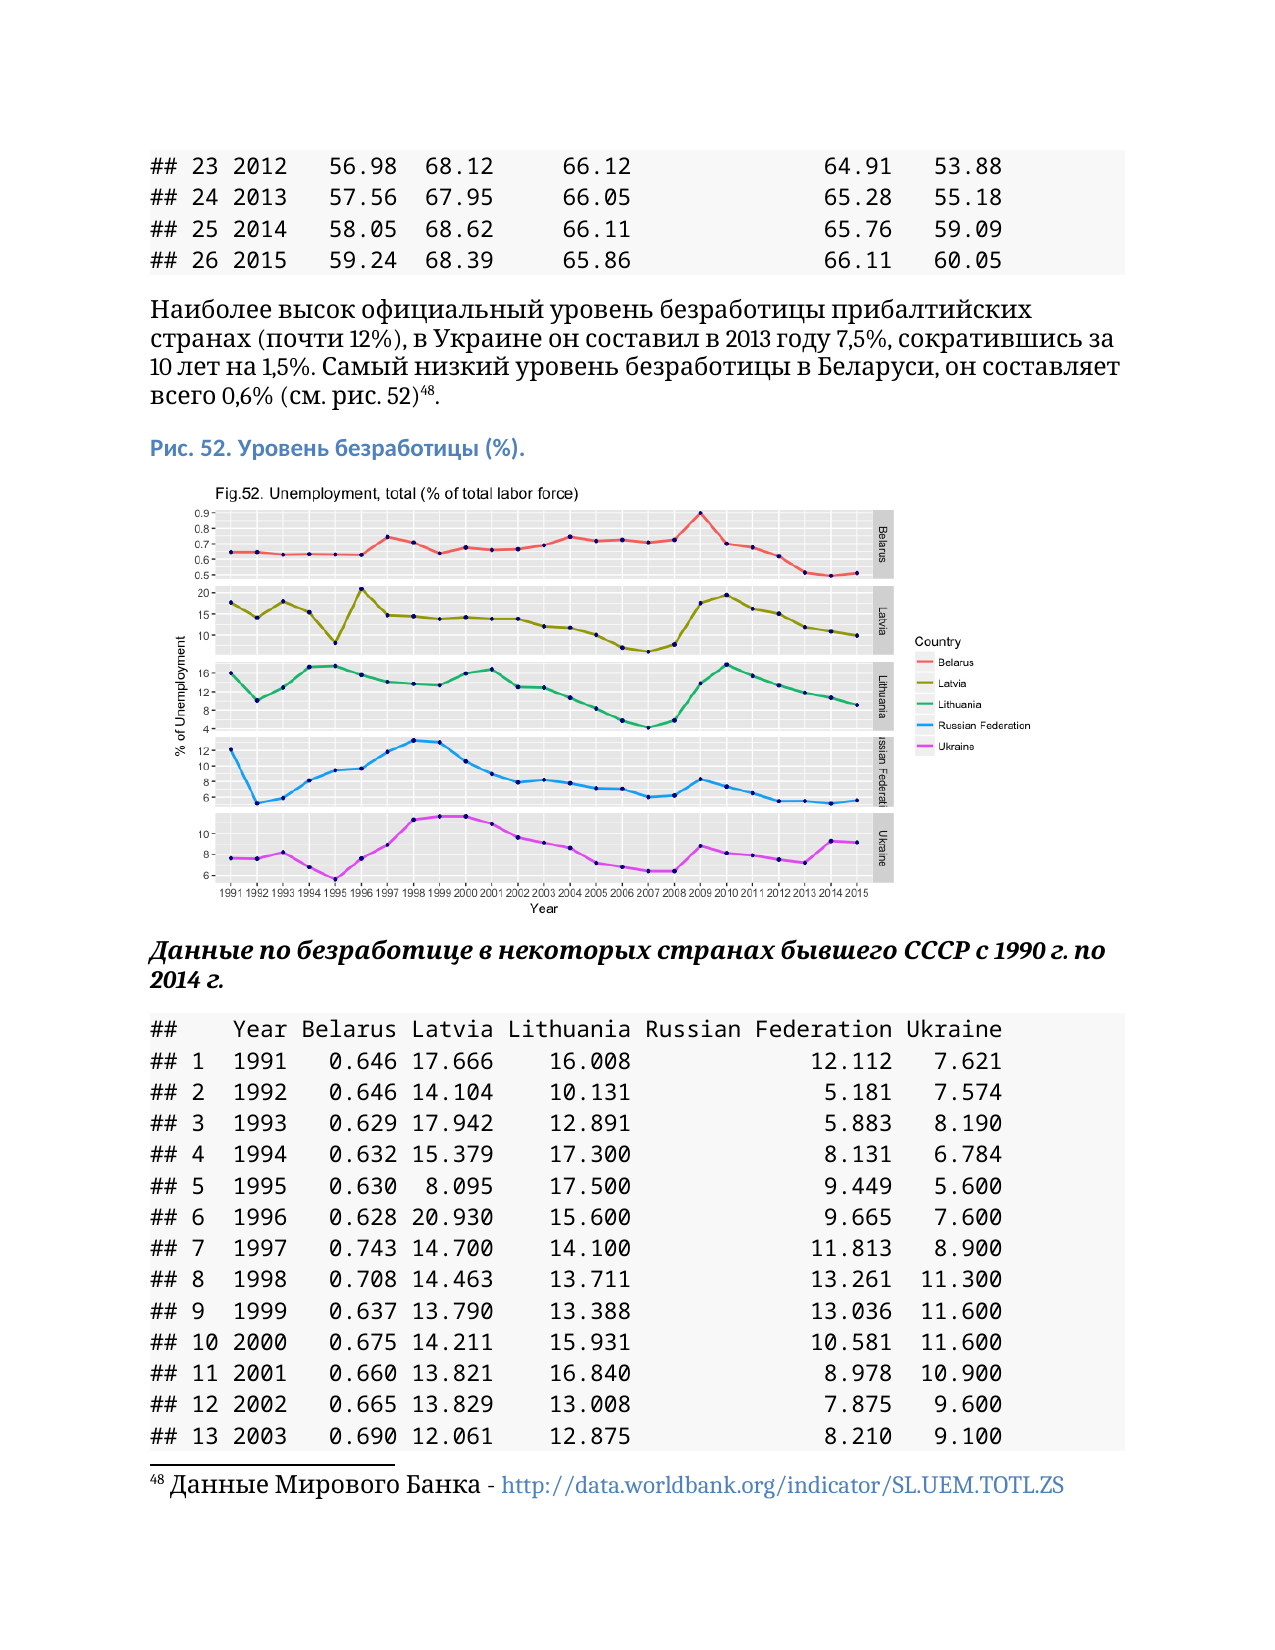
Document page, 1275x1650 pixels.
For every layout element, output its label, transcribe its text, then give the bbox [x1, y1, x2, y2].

picture [168, 481, 1044, 919]
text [150, 150, 1125, 275]
subtitle Рис. 52. Уровень безработицы (%). [150, 432, 1125, 462]
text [150, 1013, 1125, 1451]
text Данные по безработице в некоторых странах бывшего СССР с 1990 г. по 2014 г. [150, 937, 1125, 995]
text Наиболее высок официальный уровень безработицы прибалтийских странах (почти 12%), в Украине он составил в 2013 году 7,5%, сократившись за 10 лет на 1,5%. Самый низкий уровень безработицы в Беларуси, он составляет всего 0,6% (см. рис. 52). [150, 296, 1125, 411]
